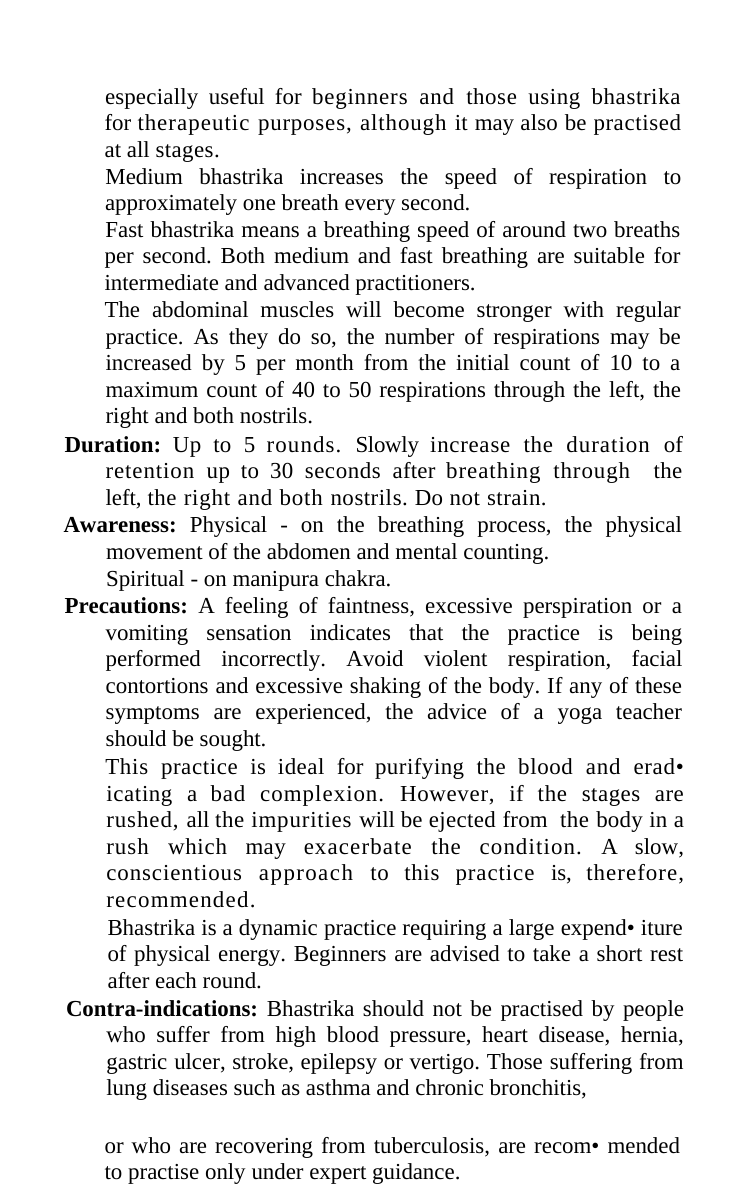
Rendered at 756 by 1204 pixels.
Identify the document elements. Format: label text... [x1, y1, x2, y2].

text especially useful for beginners and those using bhastrika for therapeutic purposes, although it may also be practised at all stages. [104, 83, 681, 162]
text Medium bhastrika increases the speed of respiration to approximately one breath every second. [105, 163, 682, 216]
text Spiritual - on manipura chakra. [106, 565, 696, 591]
text This practice is ideal for purifying the blood and erad• icating a bad complexion. However, if the stages are rushed, all the impurities will be ejected from the body in a rush which may exacerbate the condition. A slow, conscientious approach to this practice is, therefore, recommended. [105, 753, 684, 912]
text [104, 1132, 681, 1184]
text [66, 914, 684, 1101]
text Awareness: Physical - on the breathing process, the physical movement of the abdomen and mental counting. [63, 512, 683, 564]
text Duration: Up to 5 rounds. Slowly increase the duration of retention up to 30 seconds after breathing through the left, the right and both nostrils. Do not strain. [64, 431, 683, 511]
text Fast bhastrika means a breathing speed of around two breaths per second. Both medium and fast breathing are suitable for intermediate and advanced practitioners. [104, 216, 682, 296]
text The abdominal muscles will become stronger with regular practice. As they do so, the number of respirations may be increased by 5 per month from the initial count of 10 to a maximum count of 40 to 50 respirations through the left, the right and both nostrils. [104, 296, 682, 429]
text Precautions: A feeling of faintness, excessive perspiration or a vomiting sensation indicates that the practice is being performed incorrectly. Avoid violent respiration, facial contortions and excessive shaking of the body. If any of these symptoms are experienced, the advice of a yoga teacher should be sought. [64, 592, 683, 751]
